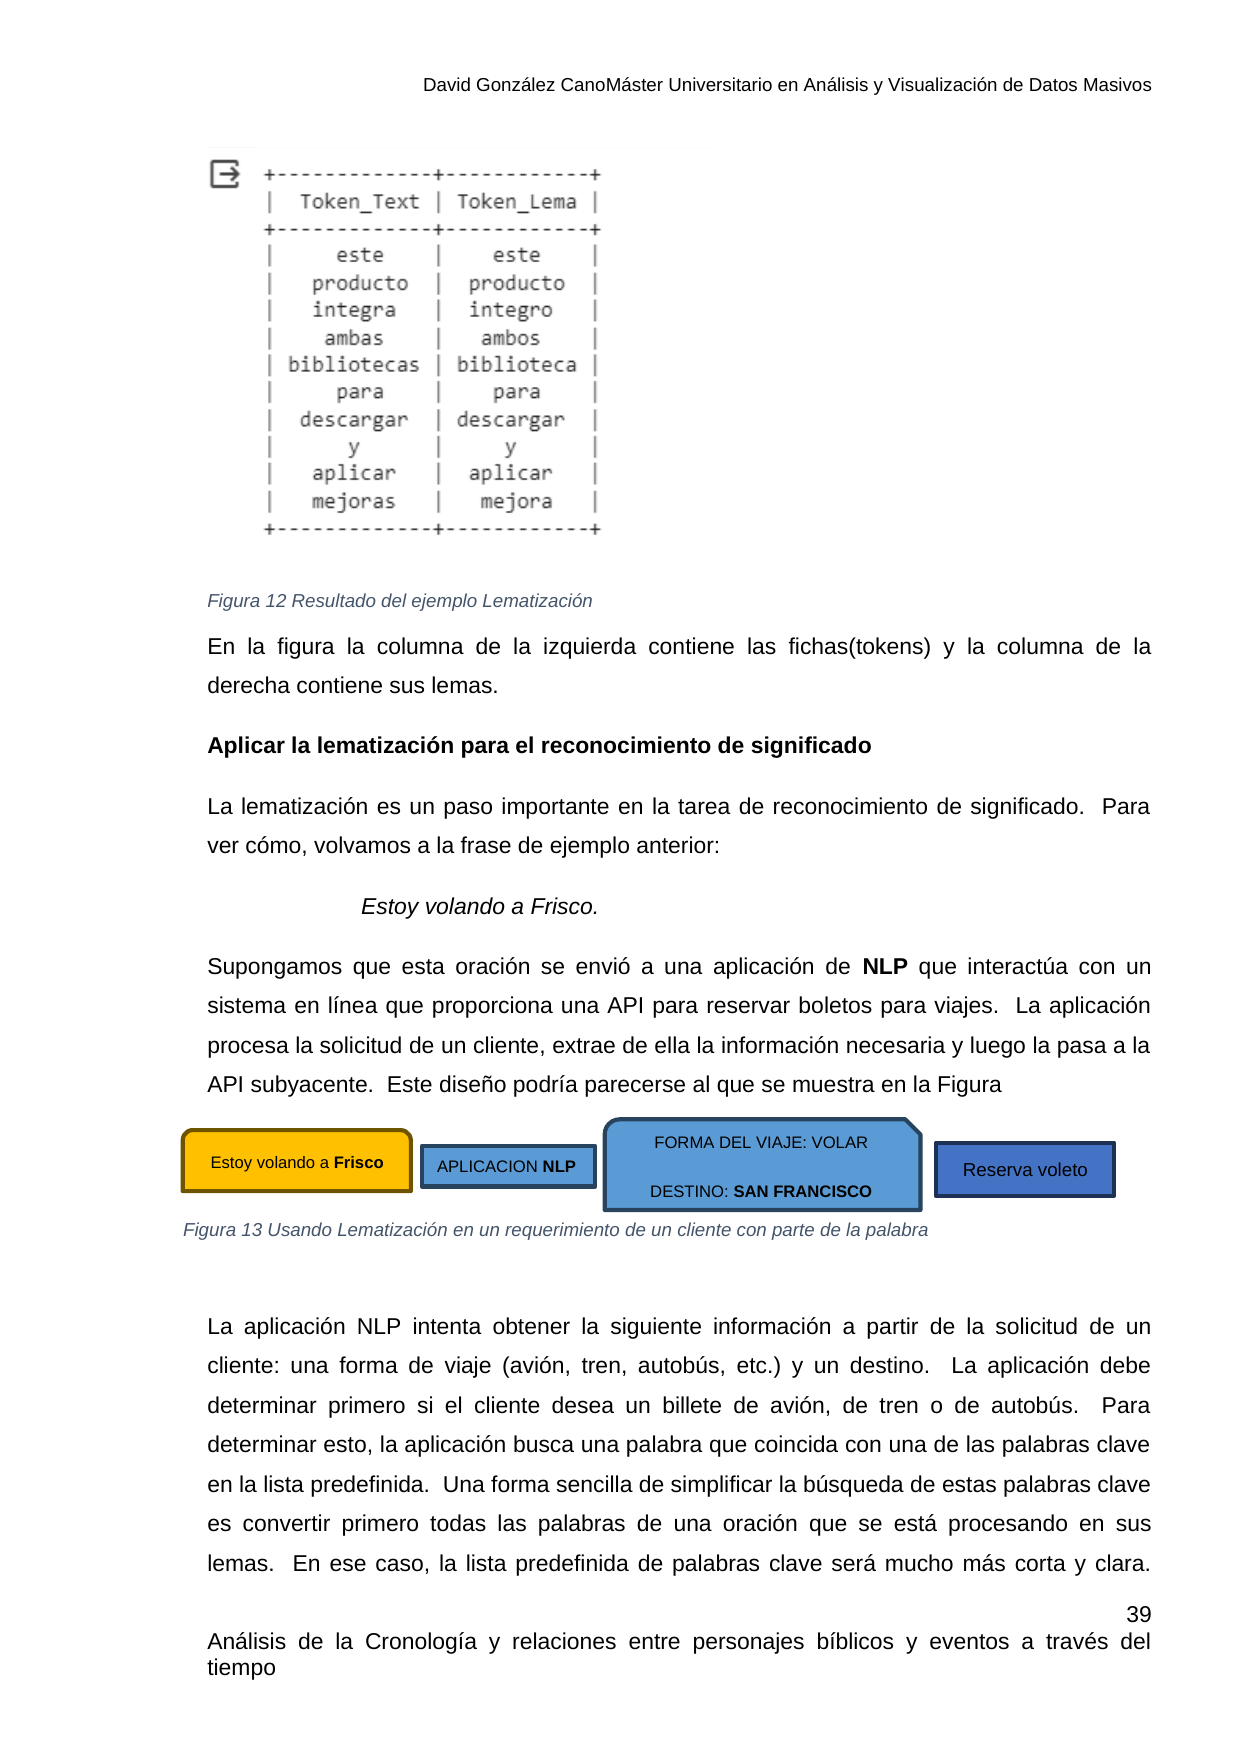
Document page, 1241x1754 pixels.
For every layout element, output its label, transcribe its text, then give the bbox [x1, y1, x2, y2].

text Figura 12 Resultado del ejemplo Lematización [207, 590, 1152, 612]
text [207, 1313, 1152, 1576]
picture [207, 147, 715, 557]
text Estoy volando a Frisco. [354, 893, 1152, 919]
text La lematización es un paso importante en la tarea de reconocimiento de significado. Para ver cómo, volvamos a la frase de ejemplo anterior: [207, 793, 1152, 859]
text En la figura la columna de la izquierda contiene las fichas(tokens) y la columna de la derecha contiene sus lemas. [207, 633, 1152, 698]
text Aplicar la lematización para el reconocimiento de significado [207, 732, 1152, 759]
text Supongamos que esta oración se envió a una aplicación de NLP que interactúa con un sistema en línea que proporciona una API para reservar boletos para viajes. La aplicación procesa la solicitud de un cliente, extrae de ella la información necesaria y luego la pasa a la API subyacente. Este diseño podría parecerse al que se muestra en la Figura [207, 953, 1152, 1098]
